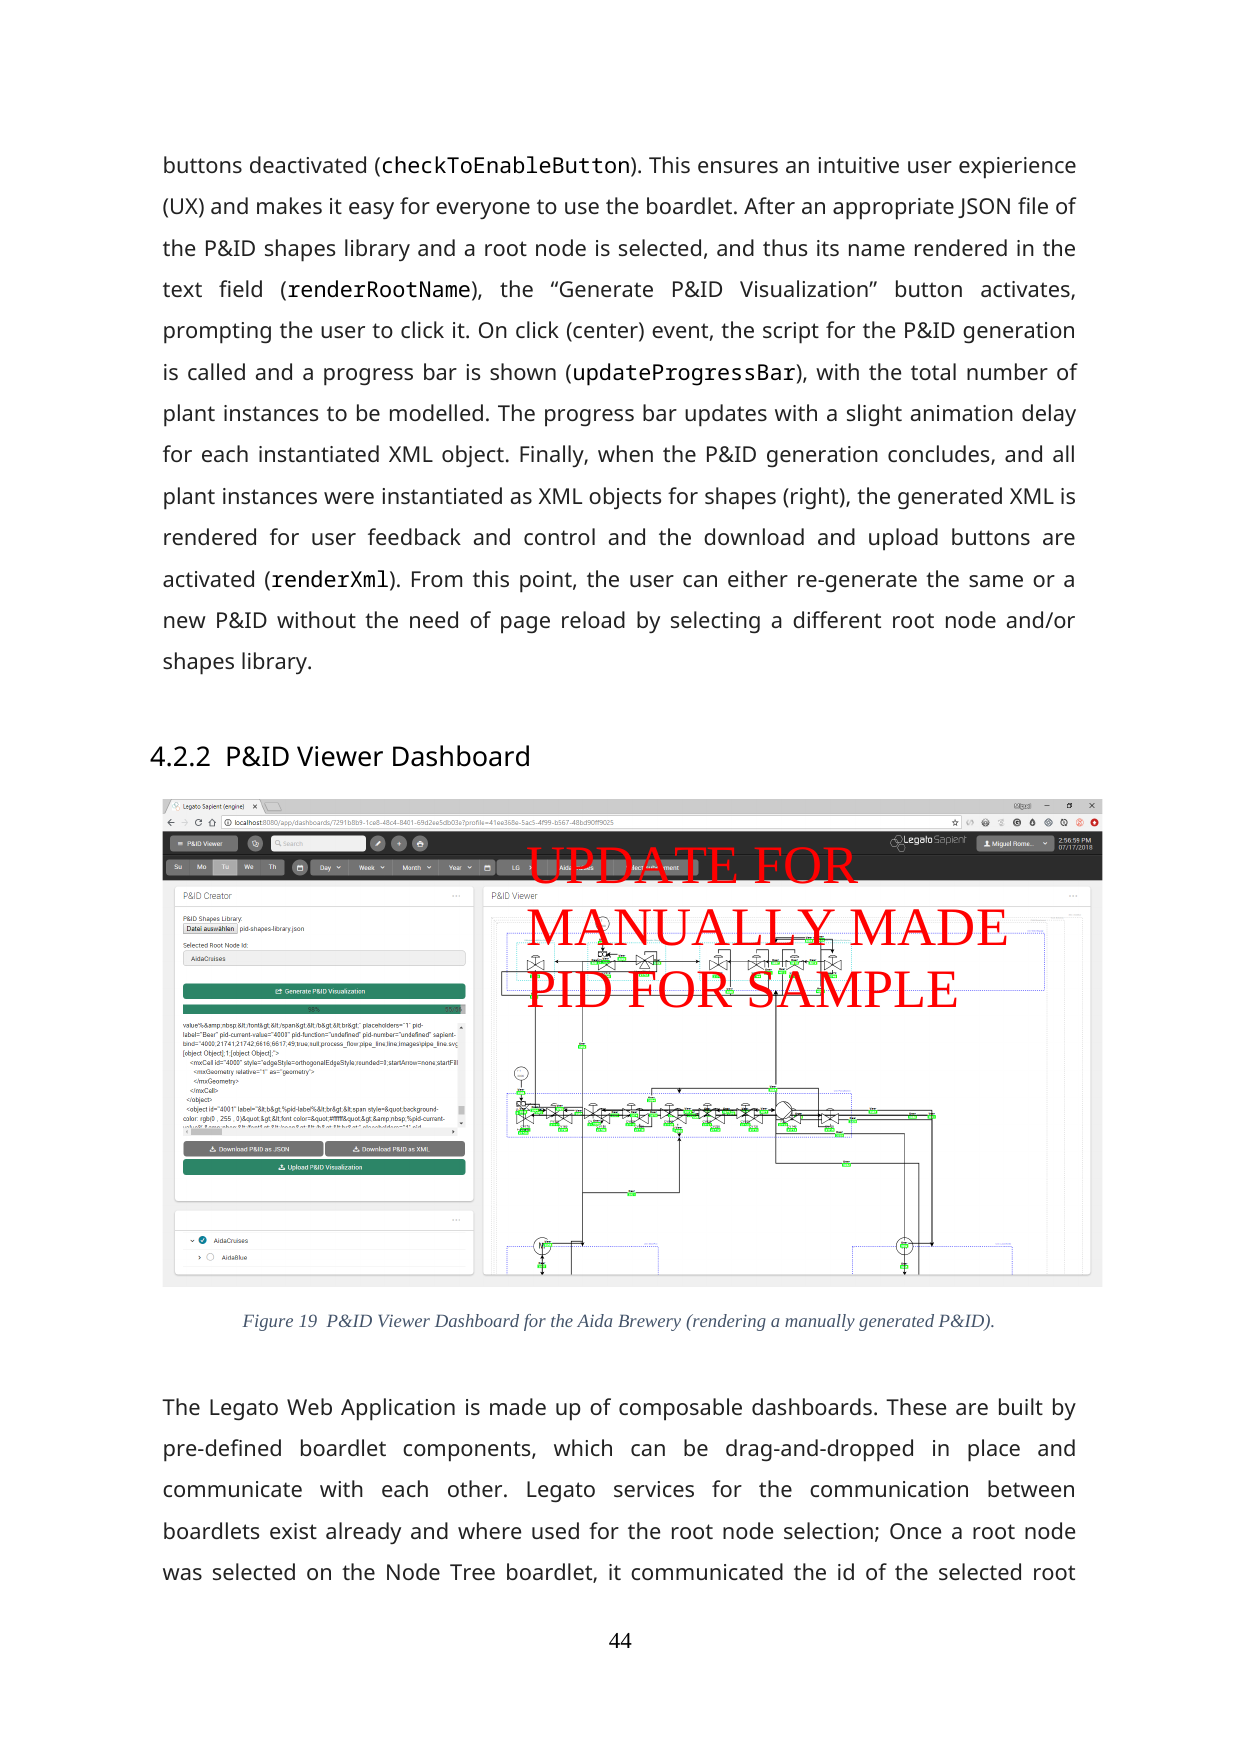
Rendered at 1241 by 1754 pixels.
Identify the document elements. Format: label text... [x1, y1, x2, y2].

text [162, 150, 1077, 245]
text P&ID Viewer Dashboard [150, 738, 1090, 774]
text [162, 1401, 1077, 1568]
text Figure P&ID Viewer Dashboard for the Aida Brewery (rendering a manually generated P&ID). [150, 1310, 1090, 1332]
picture [162, 799, 1103, 1287]
